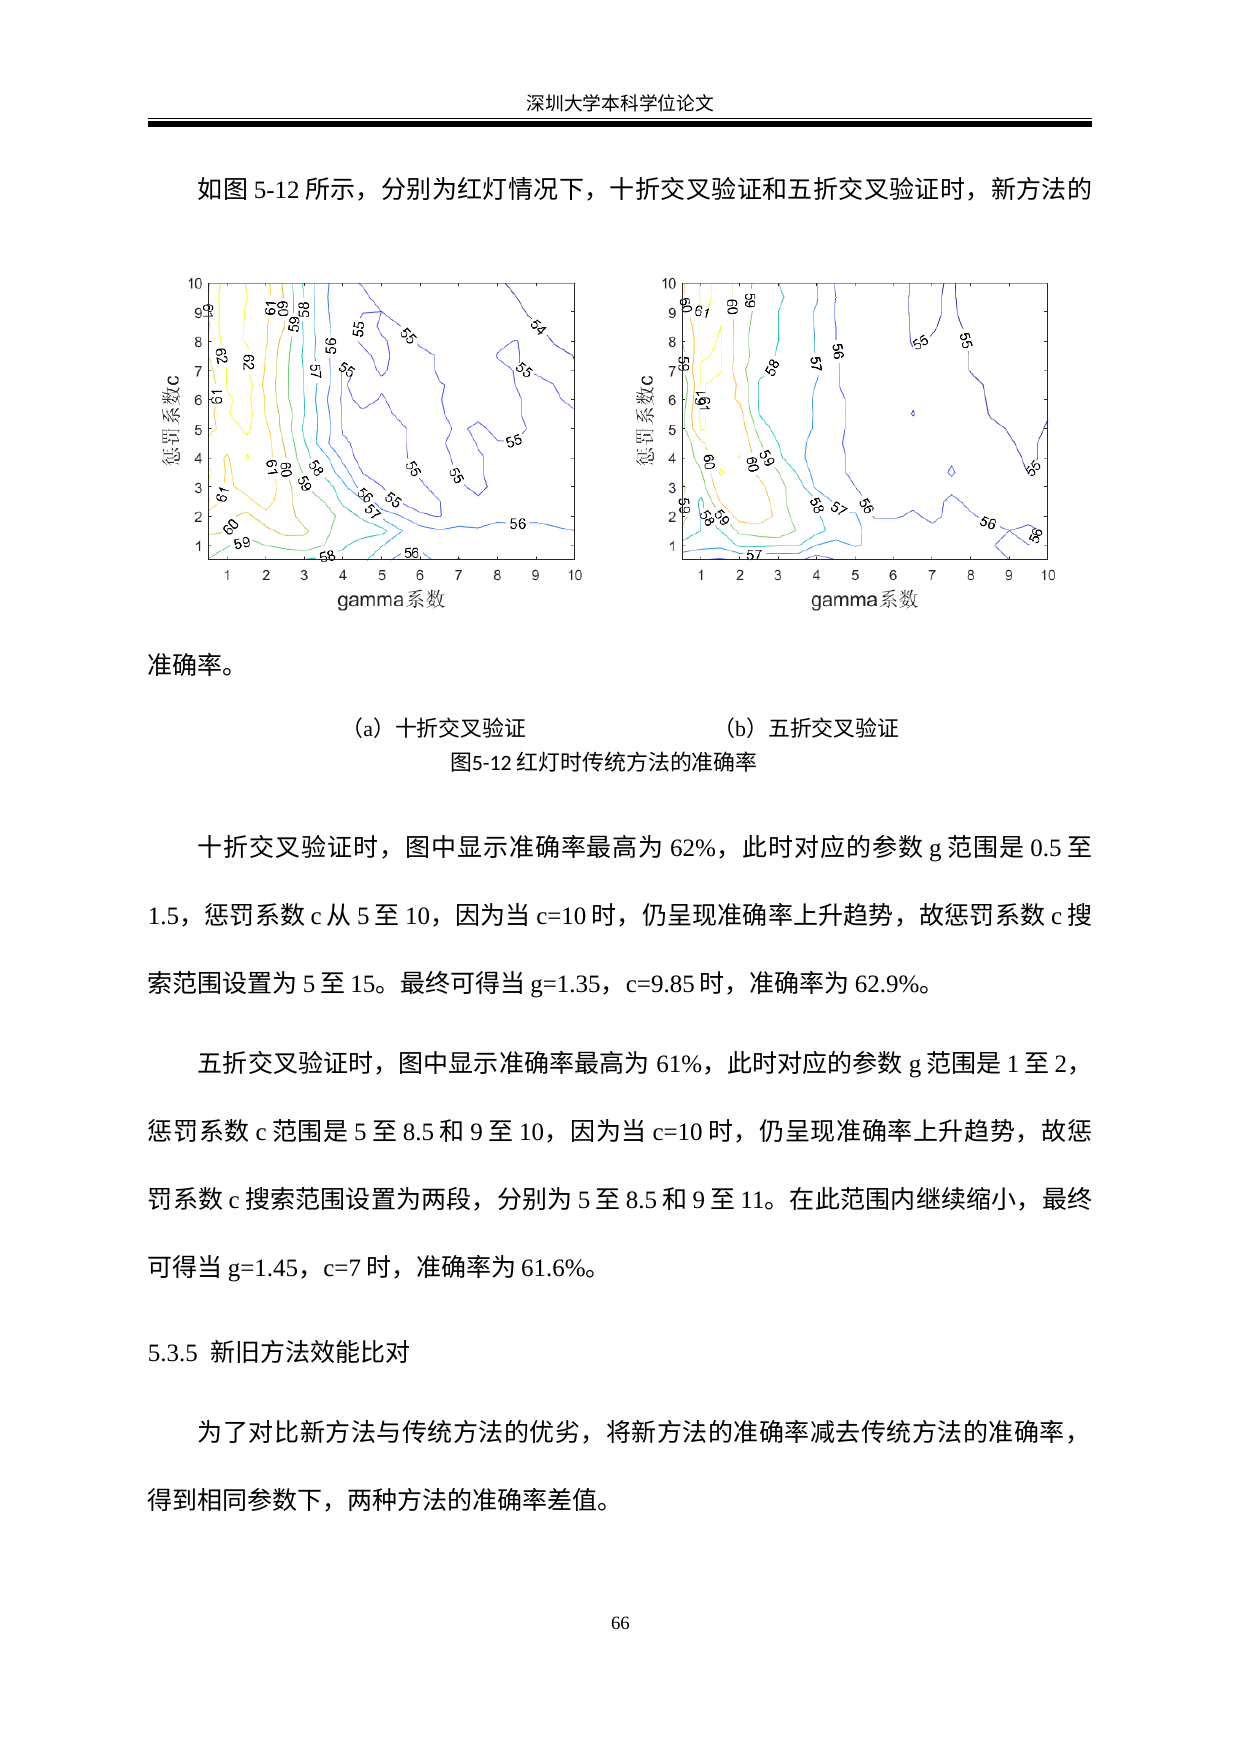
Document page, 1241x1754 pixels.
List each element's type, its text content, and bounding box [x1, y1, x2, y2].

text （a）十折交叉验证 （b）五折交叉验证 [148, 710, 1092, 744]
subtitle 红灯时传统方法的准确率 [148, 744, 1092, 778]
picture [146, 256, 619, 611]
subtitle 新旧方法效能比对 [148, 1316, 1092, 1384]
text 为了对比新方法与传统方法的优劣，将新方法的准确率减去传统方法的准确率，得到相同参数下，两种方法的准确率差值。 [148, 1397, 1092, 1533]
picture [620, 256, 1092, 611]
text 十折交叉验证时，图中显示准确率最高为62%，此时对应的参数g范围是0.5至1.5，惩罚系数c从5至10，因为当c=10时，仍呈现准确率上升趋势，故惩罚系数c搜索范围设置为5至15。最终可得当g=1.35，c=9.85时，准确率为62.9%。 [148, 812, 1092, 1015]
text 五折交叉验证时，图中显示准确率最高为61%，此时对应的参数g范围是1至2，惩罚系数c范围是5至8.5和9至10，因为当c=10时，仍呈现准确率上升趋势，故惩罚系数c搜索范围设置为两段，分别为5至8.5和9至11。在此范围内继续缩小，最终可得当g=1.45，c=7时，准确率为61.6%。 [148, 1028, 1092, 1299]
